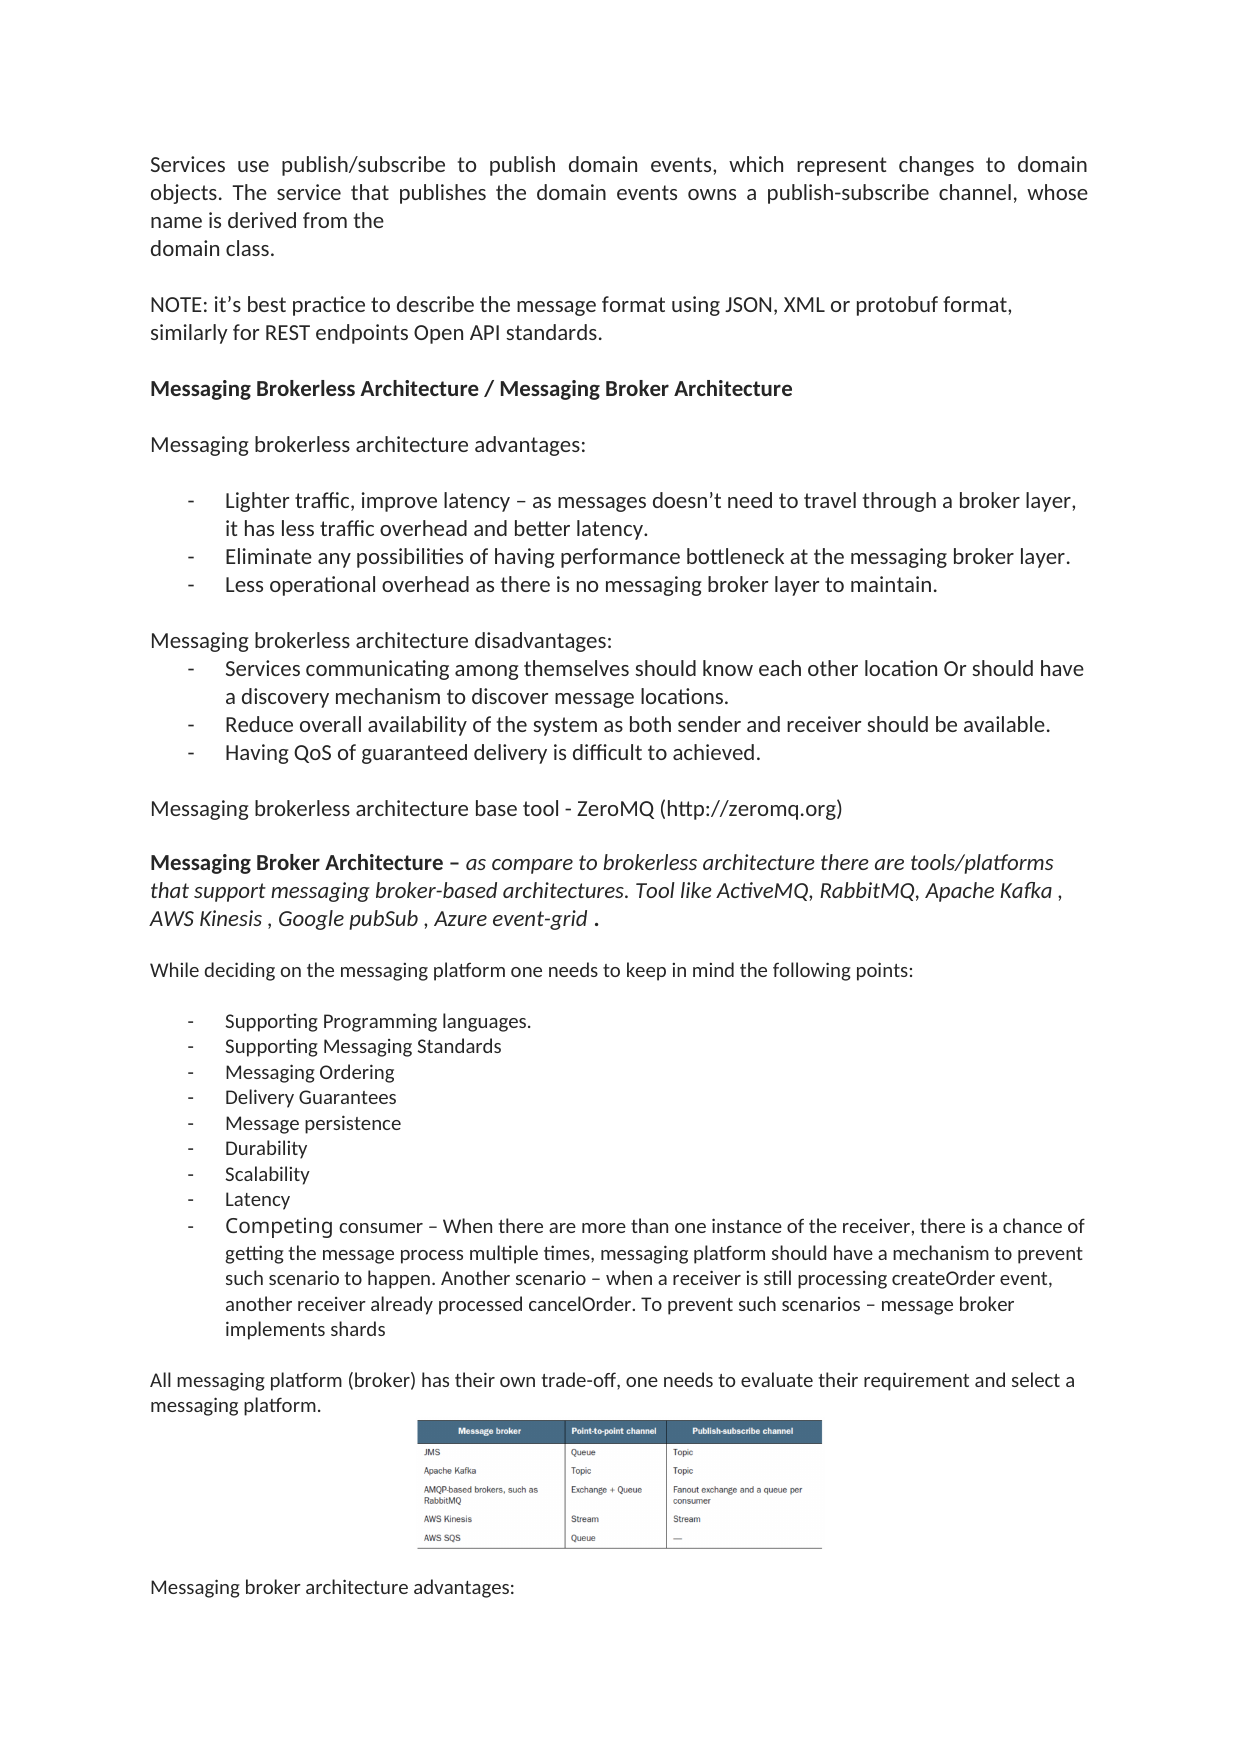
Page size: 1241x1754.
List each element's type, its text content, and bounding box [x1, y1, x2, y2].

list Supporting Programming languages. [187, 1008, 1090, 1034]
text Messaging brokerless architecture advantages: [150, 430, 1090, 458]
list Latency [187, 1186, 1090, 1212]
list Having QoS of guaranteed delivery is difficult to achieved. [187, 738, 1090, 766]
text Messaging brokerless architecture disadvantages: [150, 626, 1090, 654]
list Eliminate any possibilities of having performance bottleneck at the messaging broker layer. [187, 542, 1090, 570]
text Services use publish/subscribe to publish domain events, which represent changes to domain objects. The service that publishes the domain events owns a publish-subscribe channel, whose name is derived from the [150, 150, 1090, 234]
text All messaging platform (broker) has their own trade-off, one needs to evaluate their requirement and select a messaging platform. [150, 1367, 1090, 1418]
text domain class. [150, 234, 1090, 262]
picture [415, 1417, 825, 1550]
list Scalability [187, 1161, 1090, 1186]
list Competing consumer – When there are more than one instance of the receiver, there is a chance of getting the message process multiple times, messaging platform should have a mechanism to prevent such scenario to happen. Another scenario – when a receiver is still processing createOrder event, another receiver already processed cancelOrder. To prevent such scenarios – message broker implements shards [187, 1212, 1090, 1342]
list Supporting Messaging Standards [187, 1034, 1090, 1059]
list Durability [187, 1135, 1090, 1161]
text Messaging broker architecture advantages: [150, 1574, 1090, 1600]
list Services communicating among themselves should know each other location Or should have a discovery mechanism to discover message locations. [187, 654, 1090, 710]
text NOTE: it’s best practice to describe the message format using JSON, XML or protobuf format, similarly for REST endpoints Open API standards. [150, 290, 1090, 346]
text Messaging brokerless architecture base tool - ZeroMQ (http://zeromq.org) [150, 794, 1090, 822]
list Delivery Guarantees [187, 1084, 1090, 1110]
text While deciding on the messaging platform one needs to keep in mind the following points: [150, 957, 1090, 983]
list Lighter traffic, improve latency – as messages doesn’t need to travel through a broker layer, it has less traffic overhead and better latency. [187, 486, 1090, 542]
text Messaging Brokerless Architecture / Messaging Broker Architecture [150, 374, 1090, 402]
list Messaging Ordering [187, 1059, 1090, 1084]
list Message persistence [187, 1110, 1090, 1135]
text Messaging Broker Architecture – as compare to brokerless architecture there are tools/platforms that support messaging broker-based architectures. Tool like ActiveMQ, RabbitMQ, Apache Kafka , AWS Kinesis , Google pubSub , Azure event-grid . [150, 848, 1090, 932]
list Less operational overhead as there is no messaging broker layer to maintain. [187, 570, 1090, 598]
list Reduce overall availability of the system as both sender and receiver should be available. [187, 710, 1090, 738]
